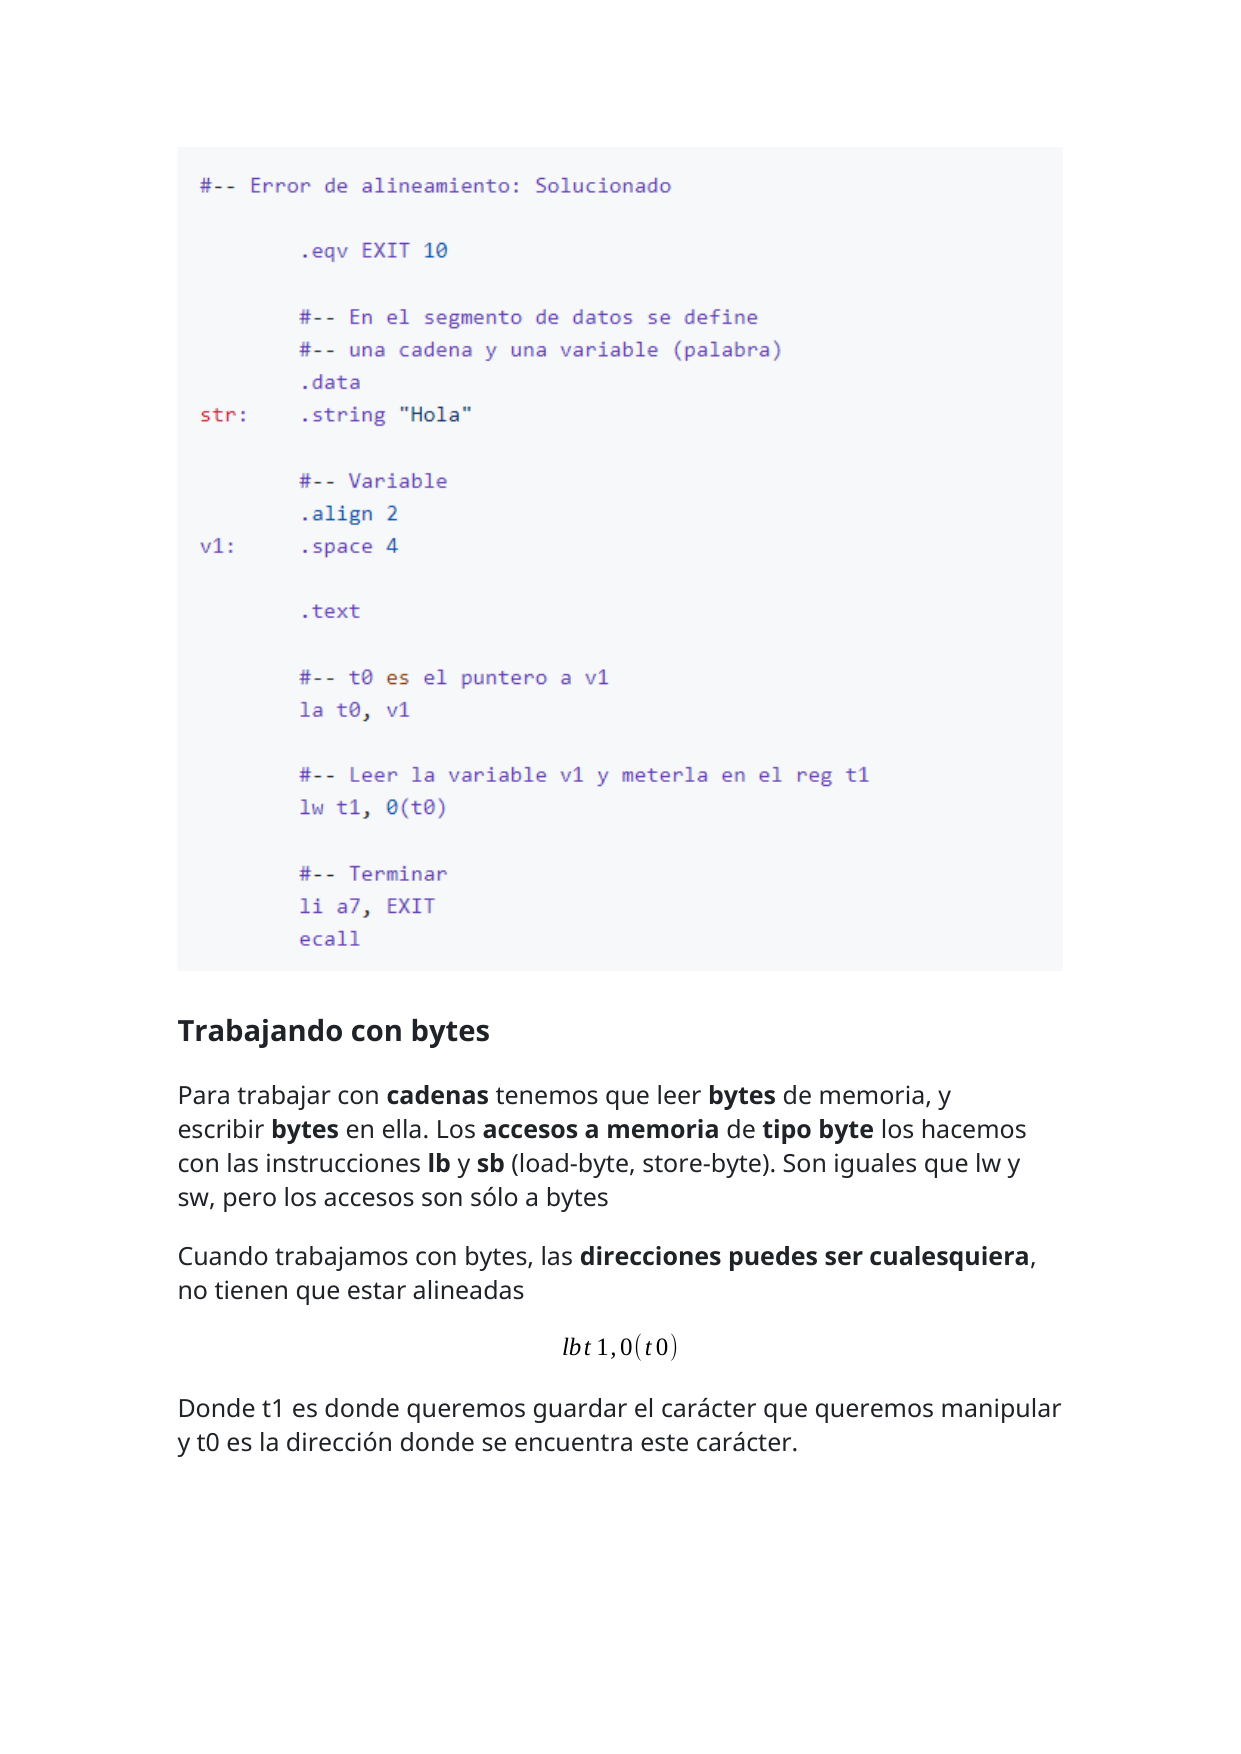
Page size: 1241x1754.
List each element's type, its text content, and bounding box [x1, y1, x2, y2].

text Donde t1 es donde queremos guardar el carácter que queremos manipular y t0 es la dirección donde se encuentra este carácter. [177, 1390, 1063, 1458]
text Para trabajar con cadenas tenemos que leer bytes de memoria, y escribir bytes en ella. Los accesos a memoria de tipo byte los hacemos con las instrucciones lb y sb (load-byte, store-byte). Son iguales que lw y sw, pero los accesos son sólo a bytes [177, 1078, 1063, 1214]
text Cuando trabajamos con bytes, las direcciones puedes ser cualesquiera, no tienen que estar alineadas [177, 1239, 1063, 1307]
subtitle Trabajando con bytes [177, 1010, 1063, 1049]
picture [177, 147, 1063, 971]
